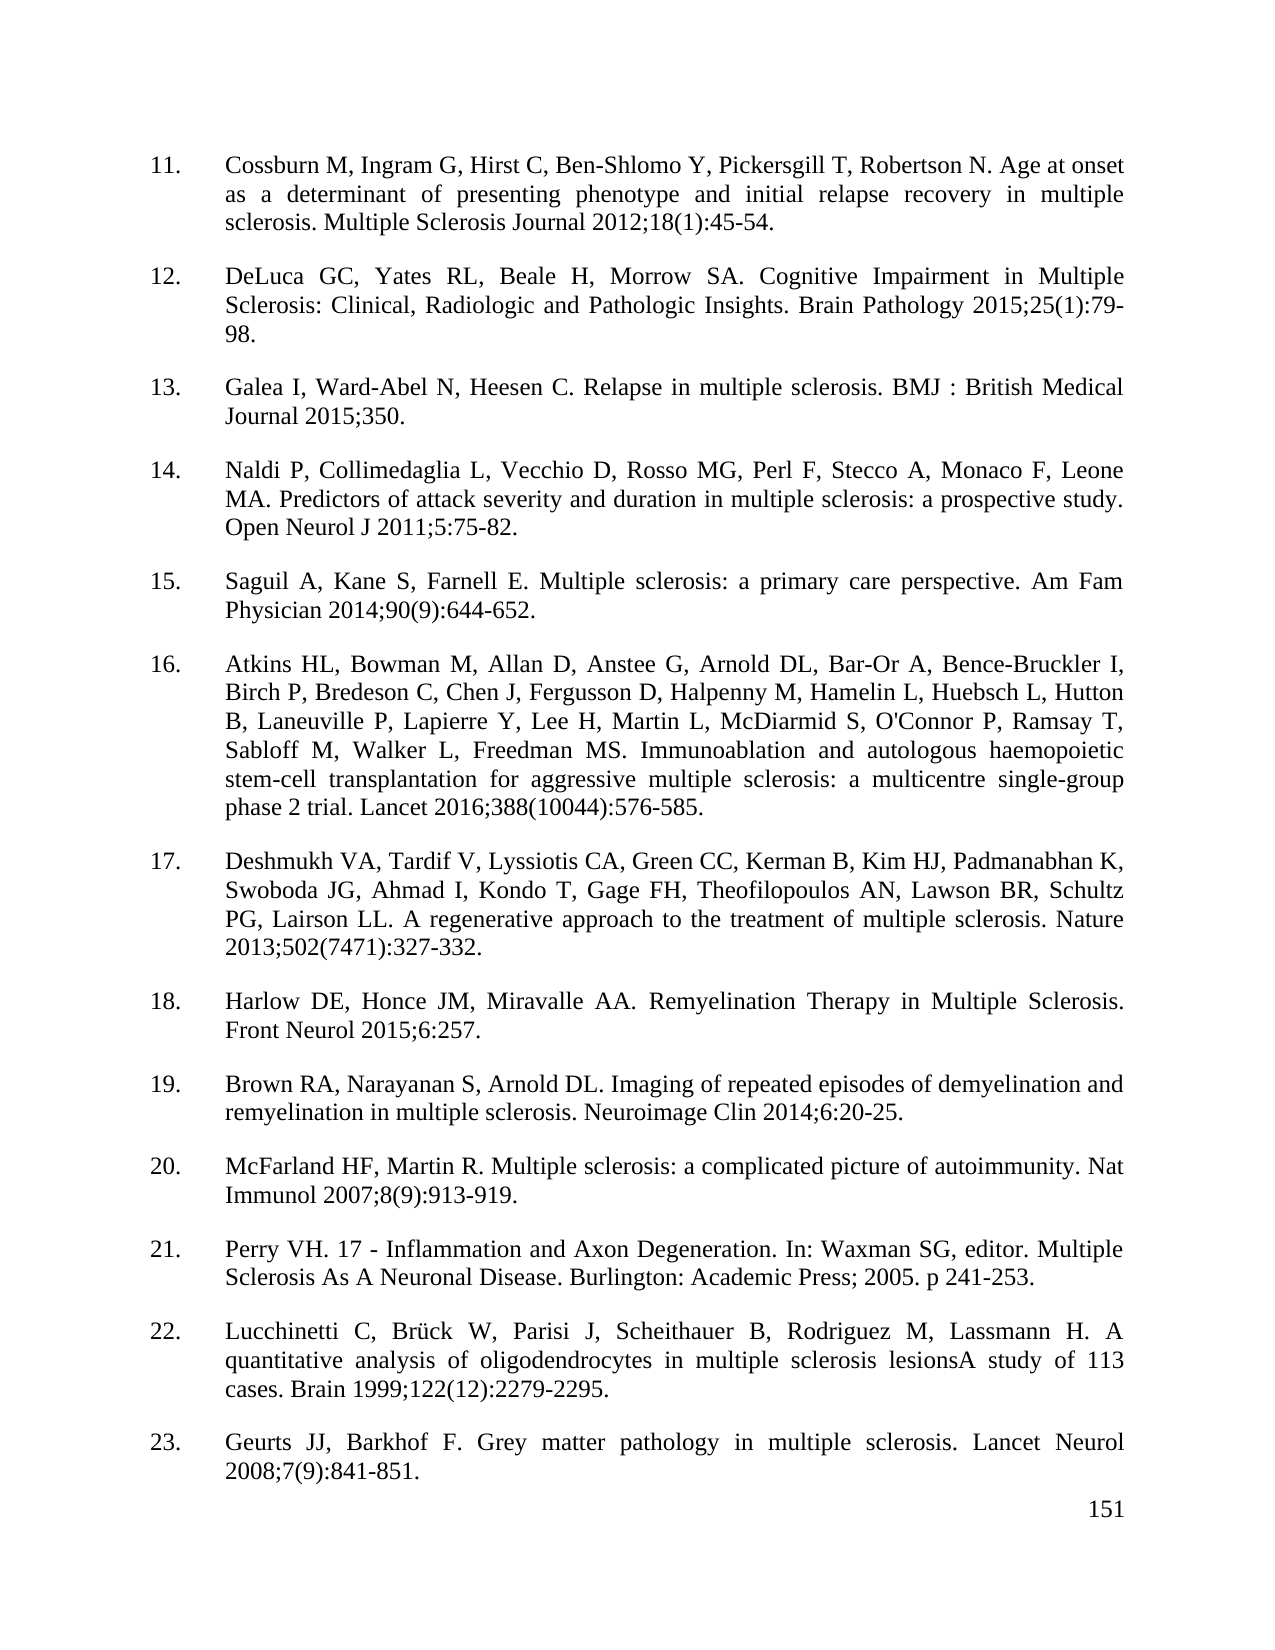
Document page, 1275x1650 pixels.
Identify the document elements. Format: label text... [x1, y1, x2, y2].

text 20. McFarland HF, Martin R. Multiple sclerosis: a complicated picture of autoimmunity. Nat Immunol 2007;8(9):913-919. [150, 1151, 1125, 1209]
text 16. Atkins HL, Bowman M, Allan D, Anstee G, Arnold DL, Bar-Or A, Bence-Bruckler I, Birch P, Bredeson C, Chen J, Fergusson D, Halpenny M, Hamelin L, Huebsch L, Hutton B, Laneuville P, Lapierre Y, Lee H, Martin L, McDiarmid S, O'Connor P, Ramsay T, Sabloff M, Walker L, Freedman MS. Immunoablation and autologous haemopoietic stem-cell transplantation for aggressive multiple sclerosis: a multicentre single-group phase 2 trial. Lancet 2016;388(10044):576-585. [150, 649, 1125, 821]
text 22. Lucchinetti C, Brück W, Parisi J, Scheithauer B, Rodriguez M, Lassmann H. A quantitative analysis of oligodendrocytes in multiple sclerosis lesionsA study of 113 cases. Brain 1999;122(12):2279-2295. [150, 1316, 1125, 1402]
text 17. Deshmukh VA, Tardif V, Lyssiotis CA, Green CC, Kerman B, Kim HJ, Padmanabhan K, Swoboda JG, Ahmad I, Kondo T, Gage FH, Theofilopoulos AN, Lawson BR, Schultz PG, Lairson LL. A regenerative approach to the treatment of multiple sclerosis. Nature 2013;502(7471):327-332. [150, 846, 1125, 961]
text 12. DeLuca GC, Yates RL, Beale H, Morrow SA. Cognitive Impairment in Multiple Sclerosis: Clinical, Radiologic and Pathologic Insights. Brain Pathology 2015;25(1):79-98. [150, 261, 1125, 347]
text 14. Naldi P, Collimedaglia L, Vecchio D, Rosso MG, Perl F, Stecco A, Monaco F, Leone MA. Predictors of attack severity and duration in multiple sclerosis: a prospective study. Open Neurol J 2011;5:75-82. [150, 455, 1125, 541]
text 13. Galea I, Ward-Abel N, Heesen C. Relapse in multiple sclerosis. BMJ : British Medical Journal 2015;350. [150, 372, 1125, 430]
text 18. Harlow DE, Honce JM, Miravalle AA. Remyelination Therapy in Multiple Sclerosis. Front Neurol 2015;6:257. [150, 986, 1125, 1044]
text 23. Geurts JJ, Barkhof F. Grey matter pathology in multiple sclerosis. Lancet Neurol 2008;7(9):841-851. [150, 1427, 1125, 1485]
text 19. Brown RA, Narayanan S, Arnold DL. Imaging of repeated episodes of demyelination and remyelination in multiple sclerosis. Neuroimage Clin 2014;6:20-25. [150, 1069, 1125, 1126]
text 15. Saguil A, Kane S, Farnell E. Multiple sclerosis: a primary care perspective. Am Fam Physician 2014;90(9):644-652. [150, 566, 1125, 624]
text 21. Perry VH. 17 - Inflammation and Axon Degeneration. In: Waxman SG, editor. Multiple Sclerosis As A Neuronal Disease. Burlington: Academic Press; 2005. p 241-253. [150, 1234, 1125, 1291]
text 11. Cossburn M, Ingram G, Hirst C, Ben-Shlomo Y, Pickersgill T, Robertson N. Age at onset as a determinant of presenting phenotype and initial relapse recovery in multiple sclerosis. Multiple Sclerosis Journal 2012;18(1):45-54. [150, 150, 1125, 236]
